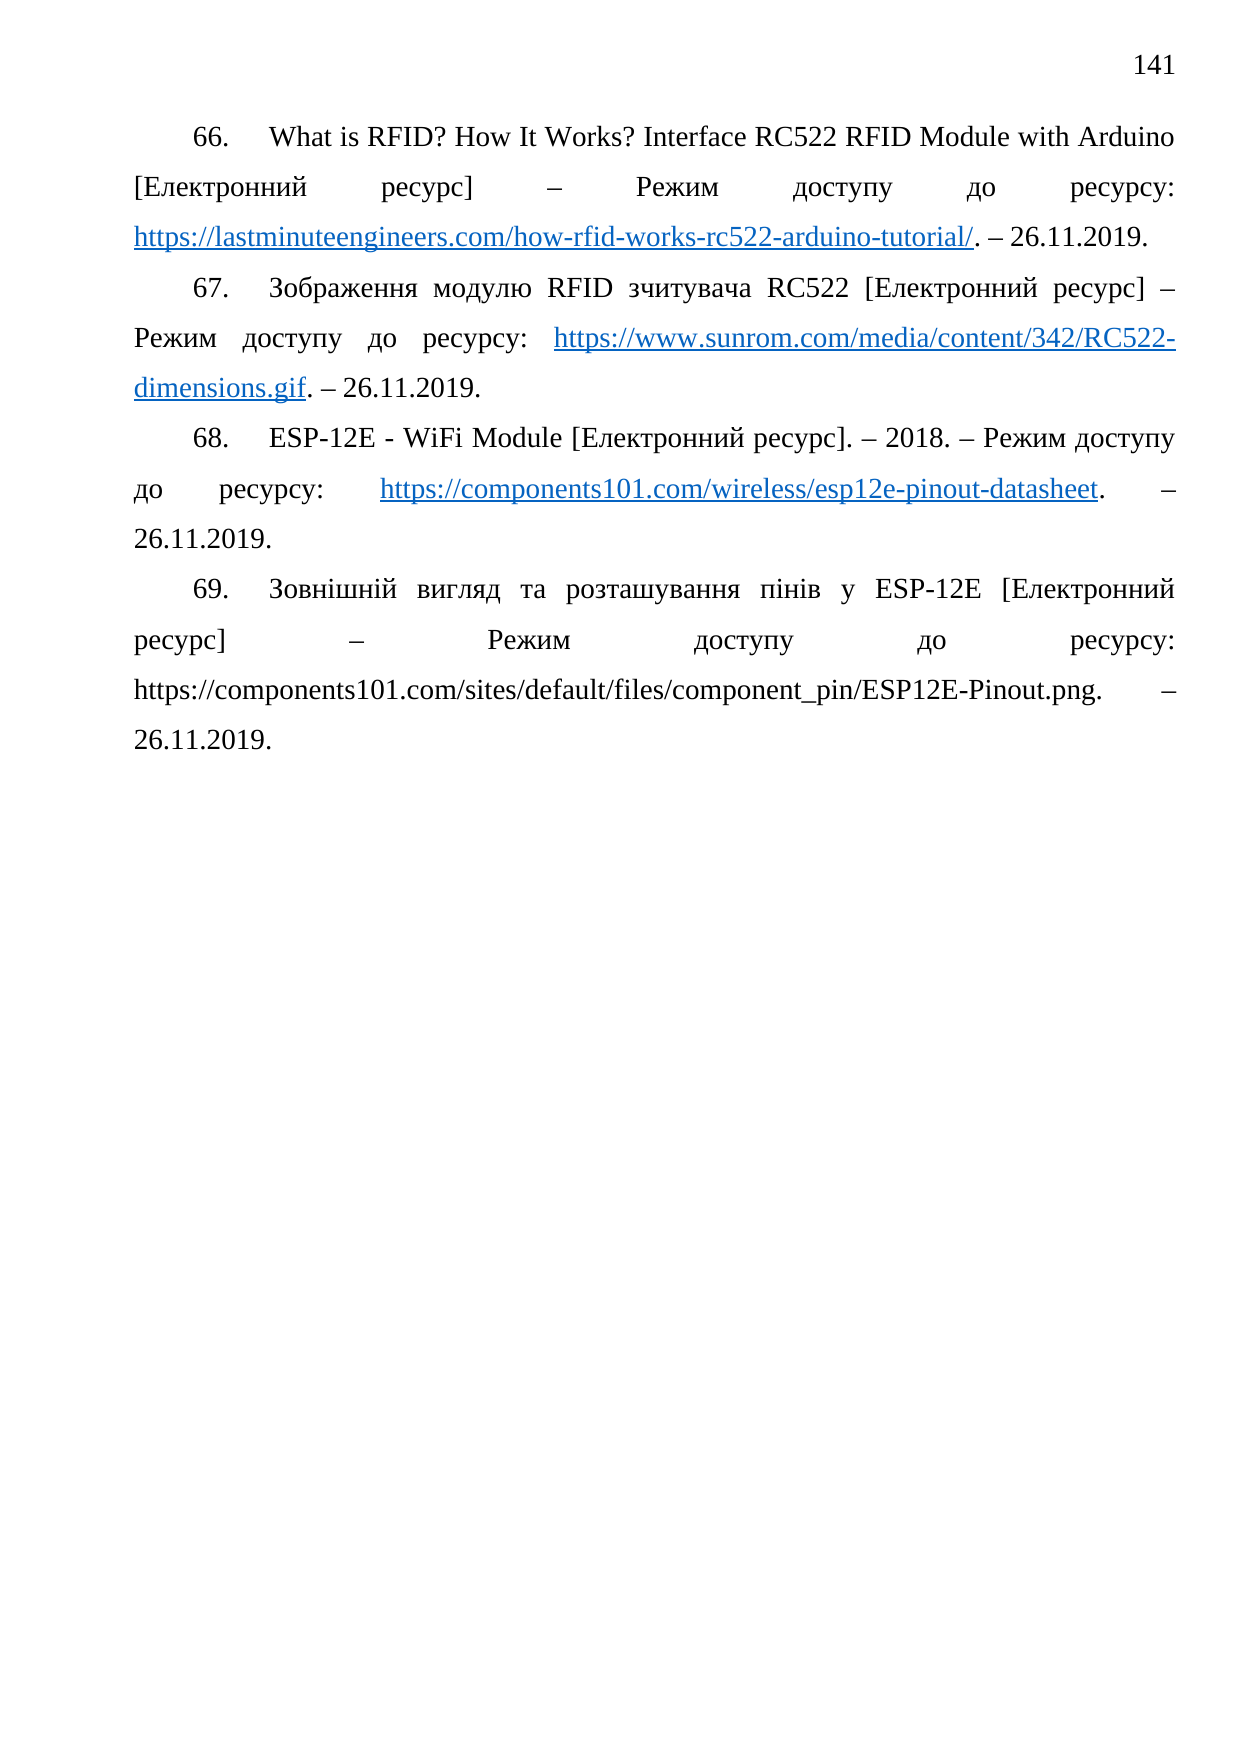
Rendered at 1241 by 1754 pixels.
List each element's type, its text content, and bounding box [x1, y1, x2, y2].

list Зображення модулю RFID зчитувача RC522 [Електронний ресурс] – Режим доступу до ресурсу: https://www.sunrom.com/media/content/342/RC522-dimensions.gif. – 26.11.2019. [133, 270, 1176, 404]
list What is RFID? How It Works? Interface RC522 RFID Module with Arduino [Електронний ресурс] – Режим доступу до ресурсу: https://lastminuteengineers.com/how-rfid-works-rc522-arduino-tutorial/. – 26.11.2019. [133, 119, 1176, 253]
list ESP-12E - WiFi Module [Електронний ресурс]. – 2018. – Режим доступу до ресурсу: https://components101.com/wireless/esp12e-pinout-datasheet. – 26.11.2019. [133, 421, 1176, 555]
list Зовнішній вигляд та розташування пінів у ESP-12E [Електронний ресурс] – Режим доступу до ресурсу: https://components101.com/sites/default/files/component_pin/ESP12E-Pinout.png. – 26.11.2019. [133, 572, 1176, 756]
